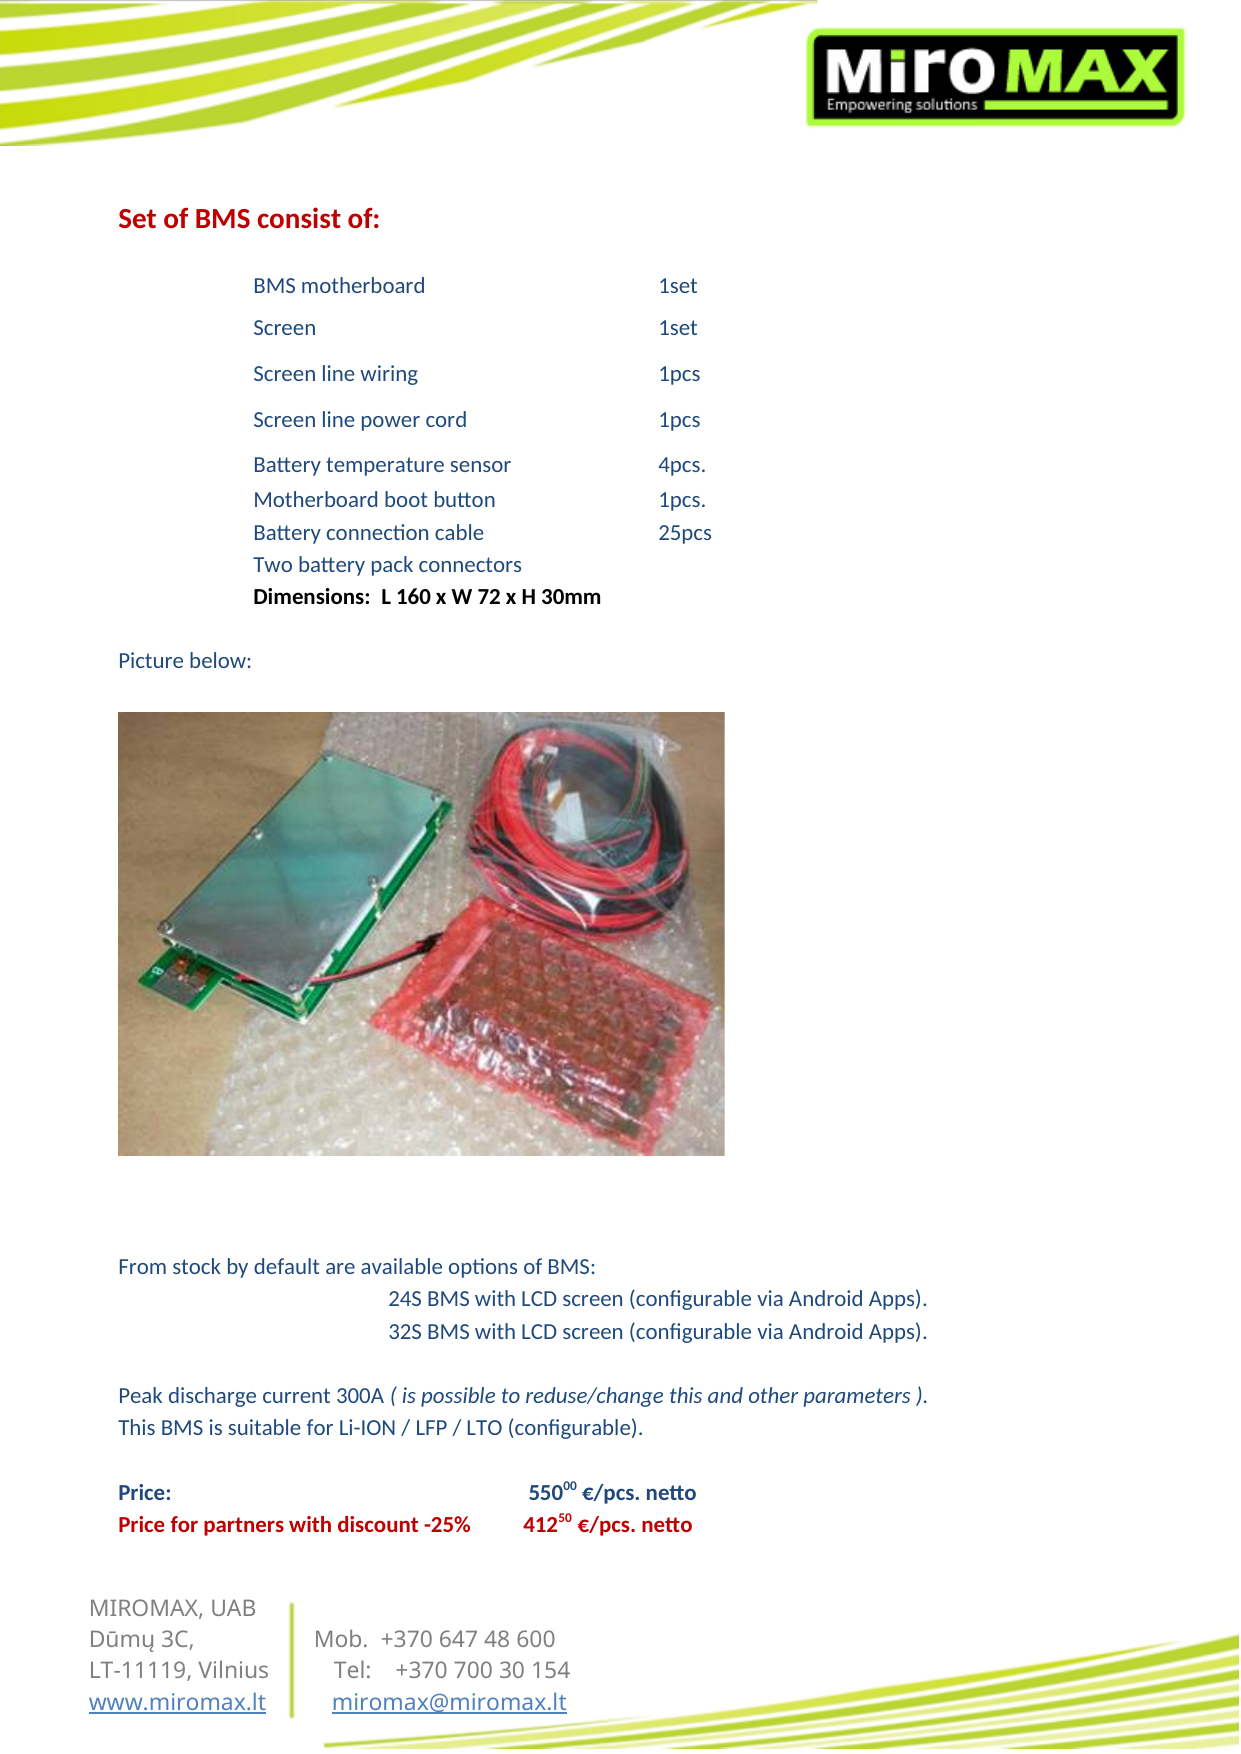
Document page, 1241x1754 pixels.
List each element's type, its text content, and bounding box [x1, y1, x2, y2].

picture [68, 1589, 1239, 1749]
picture [118, 712, 725, 1156]
text From stock by default are available options of BMS: 24S BMS with LCD screen (configurable via Android Apps). 32S BMS with LCD screen (configurable via Android Apps). Peak discharge current 300A ( is possible to reduse/change this and other parameters ). This BMS is suitable for Li-ION / LFP / LTO (configurable). Price: 55000 €/pcs. netto Price for partners with discount -25% 41250 €/pcs. netto [118, 1252, 1181, 1538]
text Set of BMS consist of: [118, 201, 1181, 236]
picture [0, 0, 1189, 146]
